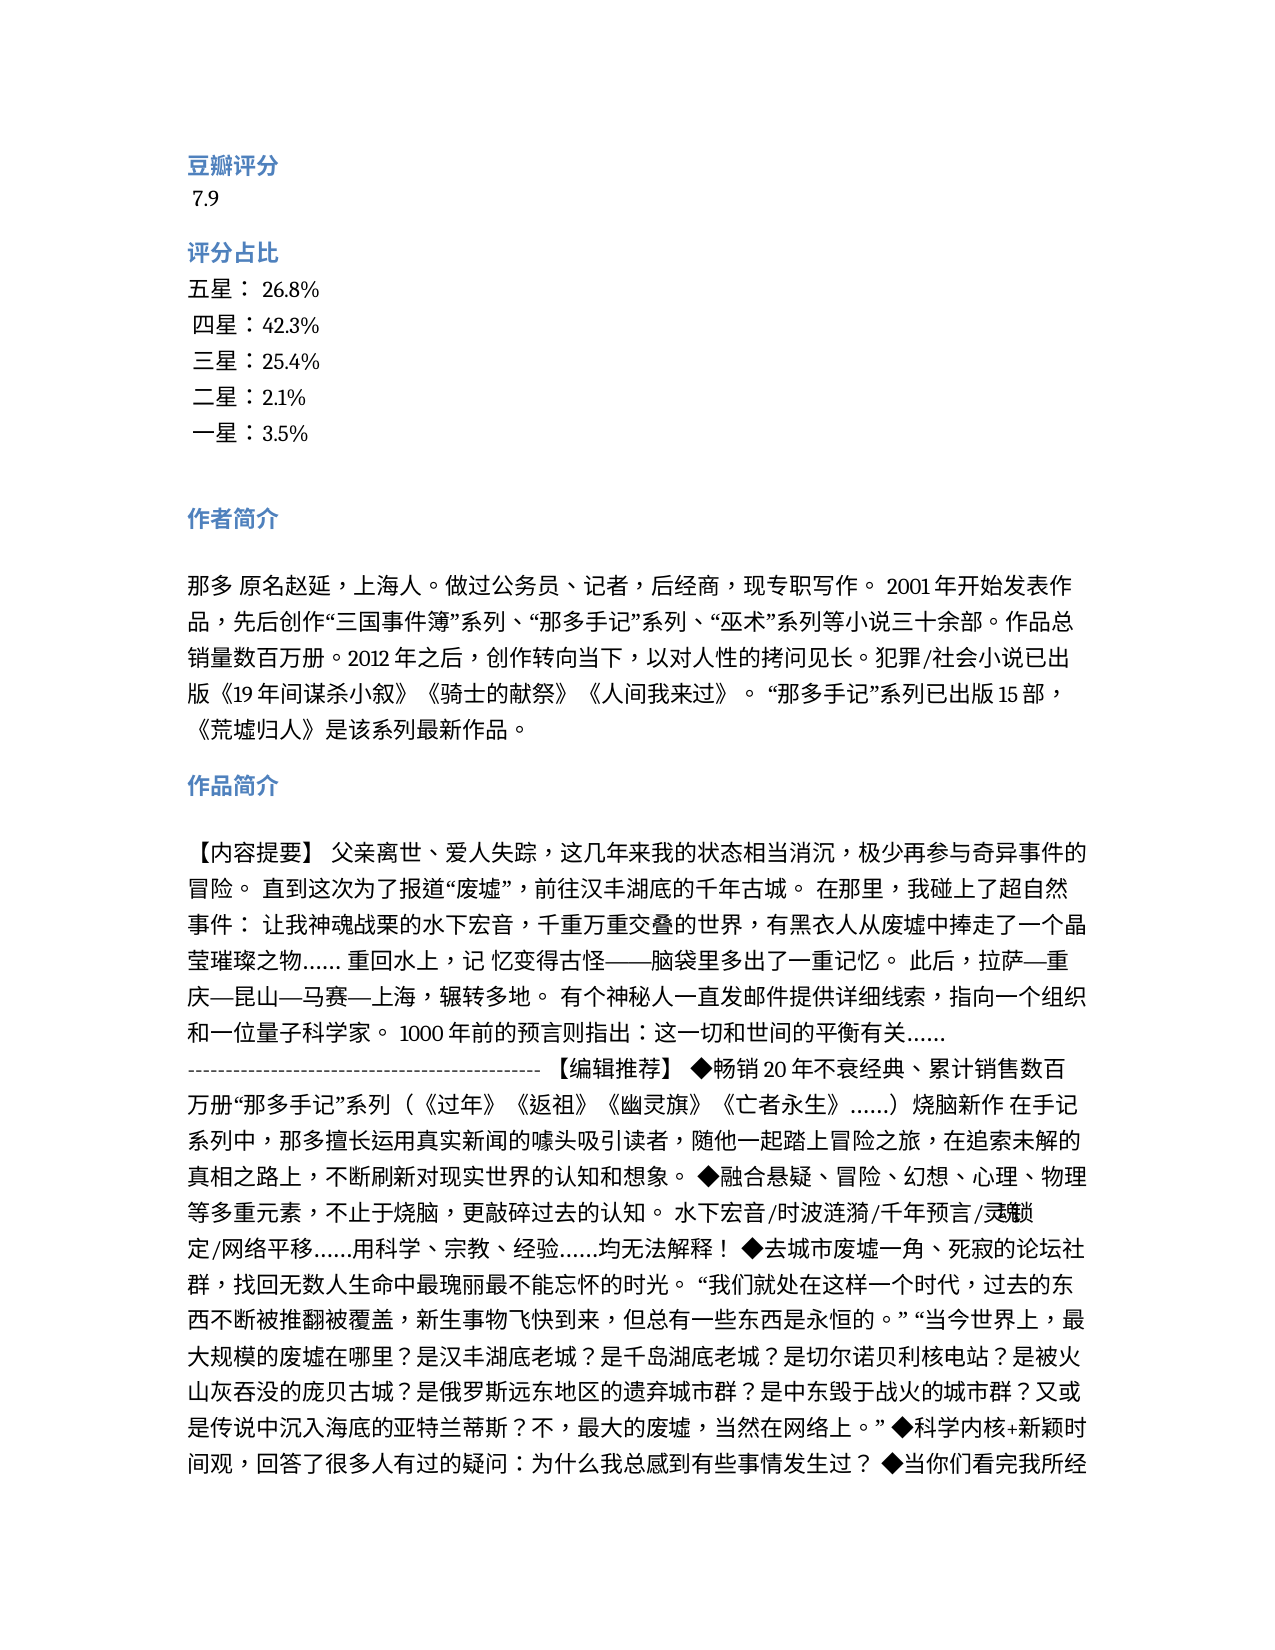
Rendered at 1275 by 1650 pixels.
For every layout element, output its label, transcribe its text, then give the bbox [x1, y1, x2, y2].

text 那多 原名赵延，上海人。做过公务员、记者，后经商，现专职写作。 2001年开始发表作品，先后创作“三国事件簿”系列、“那多手记”系列、“巫术”系列等小说三十余部。作品总销量数百万册。2012年之后，创作转向当下，以对人性的拷问见长。犯罪/社会小说已出版《19年间谋杀小叙》《骑士的献祭》《人间我来过》。 “那多手记”系列已出版15部，《荒墟归人》是该系列最新作品。 [187, 539, 1087, 745]
subtitle 作者简介 [187, 503, 1087, 534]
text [187, 806, 1087, 1479]
text 五星： 26.8% 四星： 42.3% 三星： 25.4% 二星： 2.1% 一星： 3.5% [187, 273, 1087, 478]
text 7.9 [187, 186, 1087, 212]
subtitle 豆瓣评分 [187, 150, 1087, 181]
subtitle 评分占比 [187, 237, 1087, 268]
subtitle 作品简介 [187, 770, 1087, 802]
